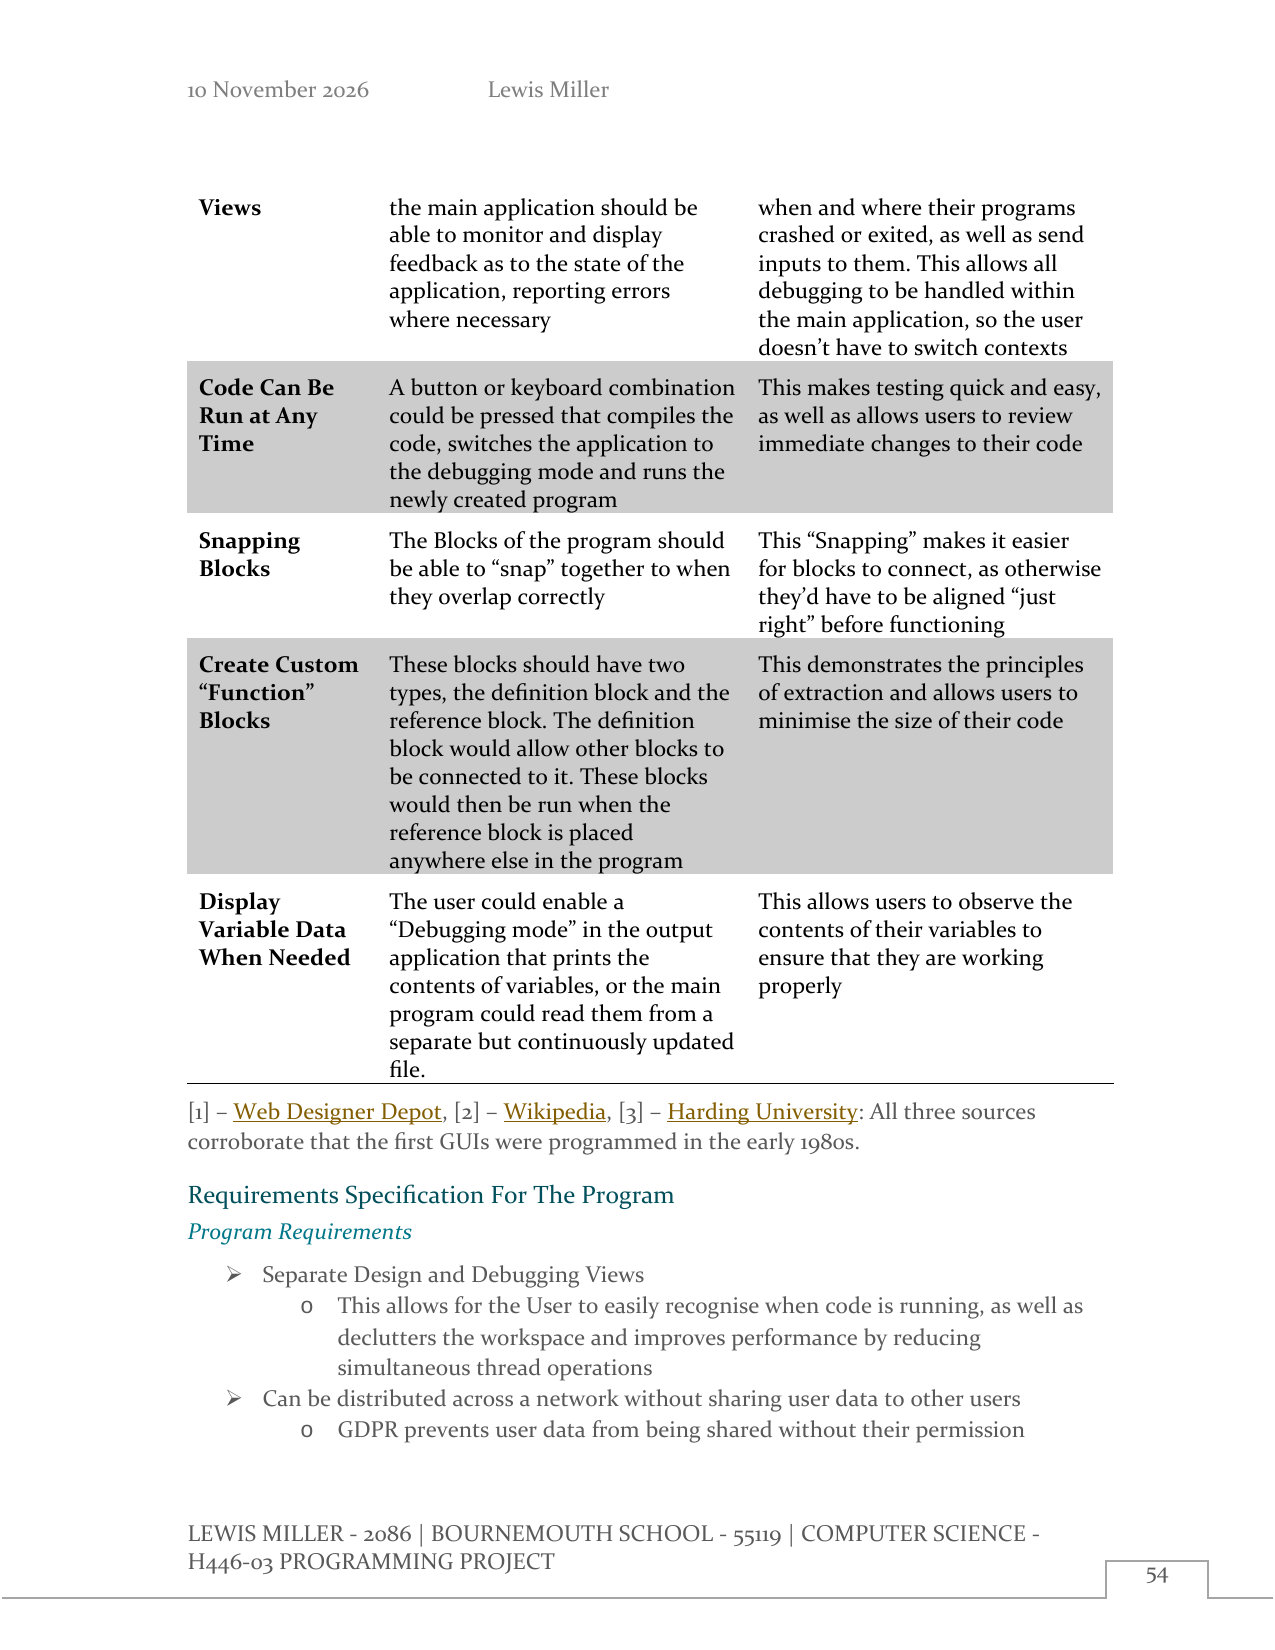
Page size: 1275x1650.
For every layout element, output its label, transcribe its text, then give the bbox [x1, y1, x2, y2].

table_cell Debugging Views [187, 180, 378, 361]
list Separate Design and Debugging Views [225, 1260, 1088, 1288]
table_cell This makes testing quick and easy, as well as allows users to review immediate changes to their code [747, 361, 1113, 513]
table_cell Snapping Blocks [187, 513, 378, 638]
list GDPR prevents user data from being shared without their permission [300, 1415, 1088, 1444]
table_cell Create Custom “Function” Blocks [187, 638, 378, 874]
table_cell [378, 180, 747, 361]
list Can be distributed across a network without sharing user data to other users [225, 1384, 1088, 1412]
text [1] – Web Designer Depot, [2] – Wikipedia, [3] – Harding University: All three sources corroborate that the first GUIs were programmed in the early 1980s. [187, 1097, 1088, 1156]
table_cell The user could enable a “Debugging mode” in the output application that prints the contents of variables, or the main program could read them from a separate but continuously updated file. [378, 875, 747, 1083]
table_cell Display Variable Data When Needed [187, 875, 378, 1083]
table_cell This allows users to observe the contents of their variables to ensure that they are working properly [747, 875, 1113, 1083]
subtitle Program Requirements [187, 1217, 1088, 1245]
table_cell The Blocks of the program should be able to “snap” together to when they overlap correctly [378, 513, 747, 638]
table_cell A button or keyboard combination could be pressed that compiles the code, switches the application to the debugging mode and runs the newly created program [378, 361, 747, 513]
table_cell This “Snapping” makes it easier for blocks to connect, as otherwise they’d have to be aligned “just right” before functioning [747, 513, 1113, 638]
table_cell Code Can Be Run at Any Time [187, 361, 378, 513]
table_cell This demonstrates the principles of extraction and allows users to minimise the size of their code [747, 638, 1113, 874]
table_cell These blocks should have two types, the definition block and the reference block. The definition block would allow other blocks to be connected to it. These blocks would then be run when the reference block is placed anywhere else in the program [378, 638, 747, 874]
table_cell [747, 180, 1113, 361]
list This allows for the User to easily recognise when code is running, as well as declutters the workspace and improves performance by reducing simultaneous thread operations [300, 1291, 1088, 1381]
subtitle Requirements Specification For The Program [187, 1179, 1088, 1209]
